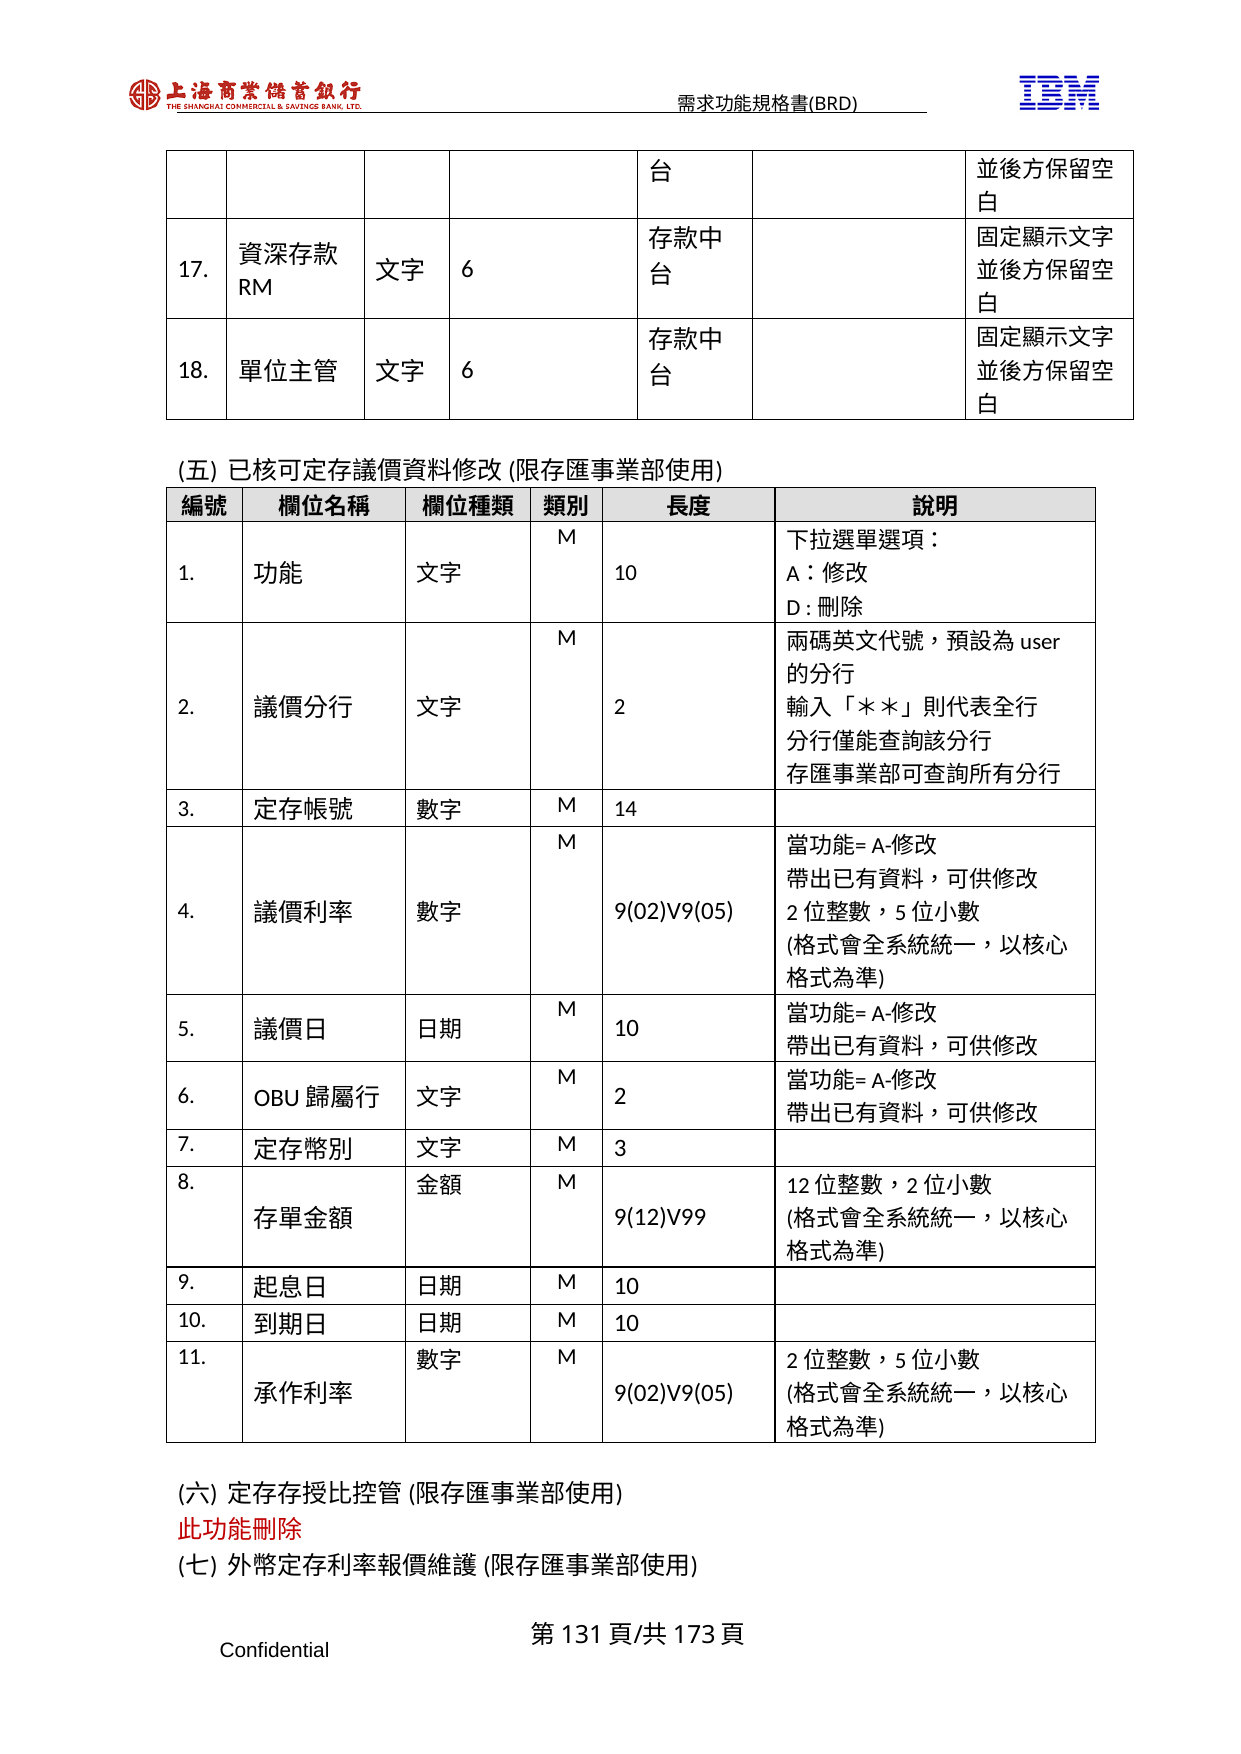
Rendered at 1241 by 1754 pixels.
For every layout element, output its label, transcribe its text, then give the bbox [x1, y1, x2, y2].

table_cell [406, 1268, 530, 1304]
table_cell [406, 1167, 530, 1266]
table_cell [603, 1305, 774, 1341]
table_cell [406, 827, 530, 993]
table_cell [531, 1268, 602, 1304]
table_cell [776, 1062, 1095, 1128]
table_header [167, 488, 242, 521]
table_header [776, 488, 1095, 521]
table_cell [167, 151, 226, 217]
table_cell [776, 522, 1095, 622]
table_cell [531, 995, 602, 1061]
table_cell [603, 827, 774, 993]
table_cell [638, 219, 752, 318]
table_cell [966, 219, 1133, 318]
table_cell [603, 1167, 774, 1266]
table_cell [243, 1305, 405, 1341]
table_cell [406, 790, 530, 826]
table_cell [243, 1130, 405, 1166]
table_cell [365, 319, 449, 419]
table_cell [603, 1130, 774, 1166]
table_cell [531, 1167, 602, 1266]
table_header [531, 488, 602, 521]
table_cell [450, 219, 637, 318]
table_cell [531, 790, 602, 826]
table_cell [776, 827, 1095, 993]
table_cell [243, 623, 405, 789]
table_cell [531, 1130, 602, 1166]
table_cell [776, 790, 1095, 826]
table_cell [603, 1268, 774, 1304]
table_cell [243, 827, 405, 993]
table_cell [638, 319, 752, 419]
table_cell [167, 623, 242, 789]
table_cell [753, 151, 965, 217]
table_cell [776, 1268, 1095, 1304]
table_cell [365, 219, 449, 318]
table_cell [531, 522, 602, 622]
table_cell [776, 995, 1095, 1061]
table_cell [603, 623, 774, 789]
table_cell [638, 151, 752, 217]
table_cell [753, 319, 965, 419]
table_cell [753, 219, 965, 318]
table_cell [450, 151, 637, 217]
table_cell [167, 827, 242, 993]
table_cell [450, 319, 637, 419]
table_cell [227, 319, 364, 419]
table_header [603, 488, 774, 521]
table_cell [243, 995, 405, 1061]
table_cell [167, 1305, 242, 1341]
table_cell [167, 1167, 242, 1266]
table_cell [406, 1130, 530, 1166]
list 定存存授比控管 (限存匯事業部使用) [177, 1473, 1122, 1509]
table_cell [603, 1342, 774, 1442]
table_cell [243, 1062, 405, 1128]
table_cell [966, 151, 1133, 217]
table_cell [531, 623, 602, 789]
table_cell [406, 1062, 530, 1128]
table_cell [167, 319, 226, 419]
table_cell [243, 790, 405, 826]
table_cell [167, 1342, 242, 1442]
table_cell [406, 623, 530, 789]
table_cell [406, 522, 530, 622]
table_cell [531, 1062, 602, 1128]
picture [122, 77, 369, 113]
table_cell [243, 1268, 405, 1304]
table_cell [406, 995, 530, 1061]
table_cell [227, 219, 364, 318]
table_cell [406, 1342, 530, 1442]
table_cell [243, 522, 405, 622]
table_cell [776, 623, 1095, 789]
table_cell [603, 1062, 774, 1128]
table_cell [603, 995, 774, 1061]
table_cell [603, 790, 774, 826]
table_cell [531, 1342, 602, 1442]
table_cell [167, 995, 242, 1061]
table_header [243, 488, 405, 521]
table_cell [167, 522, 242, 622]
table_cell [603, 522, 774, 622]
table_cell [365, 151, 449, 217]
list 外幣定存利率報價維護 (限存匯事業部使用) [177, 1546, 1122, 1582]
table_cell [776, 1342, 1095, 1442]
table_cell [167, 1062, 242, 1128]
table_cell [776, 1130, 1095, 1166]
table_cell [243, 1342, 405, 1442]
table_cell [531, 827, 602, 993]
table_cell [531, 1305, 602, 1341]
text 此功能刪除 [177, 1509, 1122, 1546]
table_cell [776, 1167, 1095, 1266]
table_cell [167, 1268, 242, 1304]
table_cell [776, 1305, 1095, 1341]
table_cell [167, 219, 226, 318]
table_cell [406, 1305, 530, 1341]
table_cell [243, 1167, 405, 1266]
list 已核可定存議價資料修改 (限存匯事業部使用) [177, 451, 1122, 487]
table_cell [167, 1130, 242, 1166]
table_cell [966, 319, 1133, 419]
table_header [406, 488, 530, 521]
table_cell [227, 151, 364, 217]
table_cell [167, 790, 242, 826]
